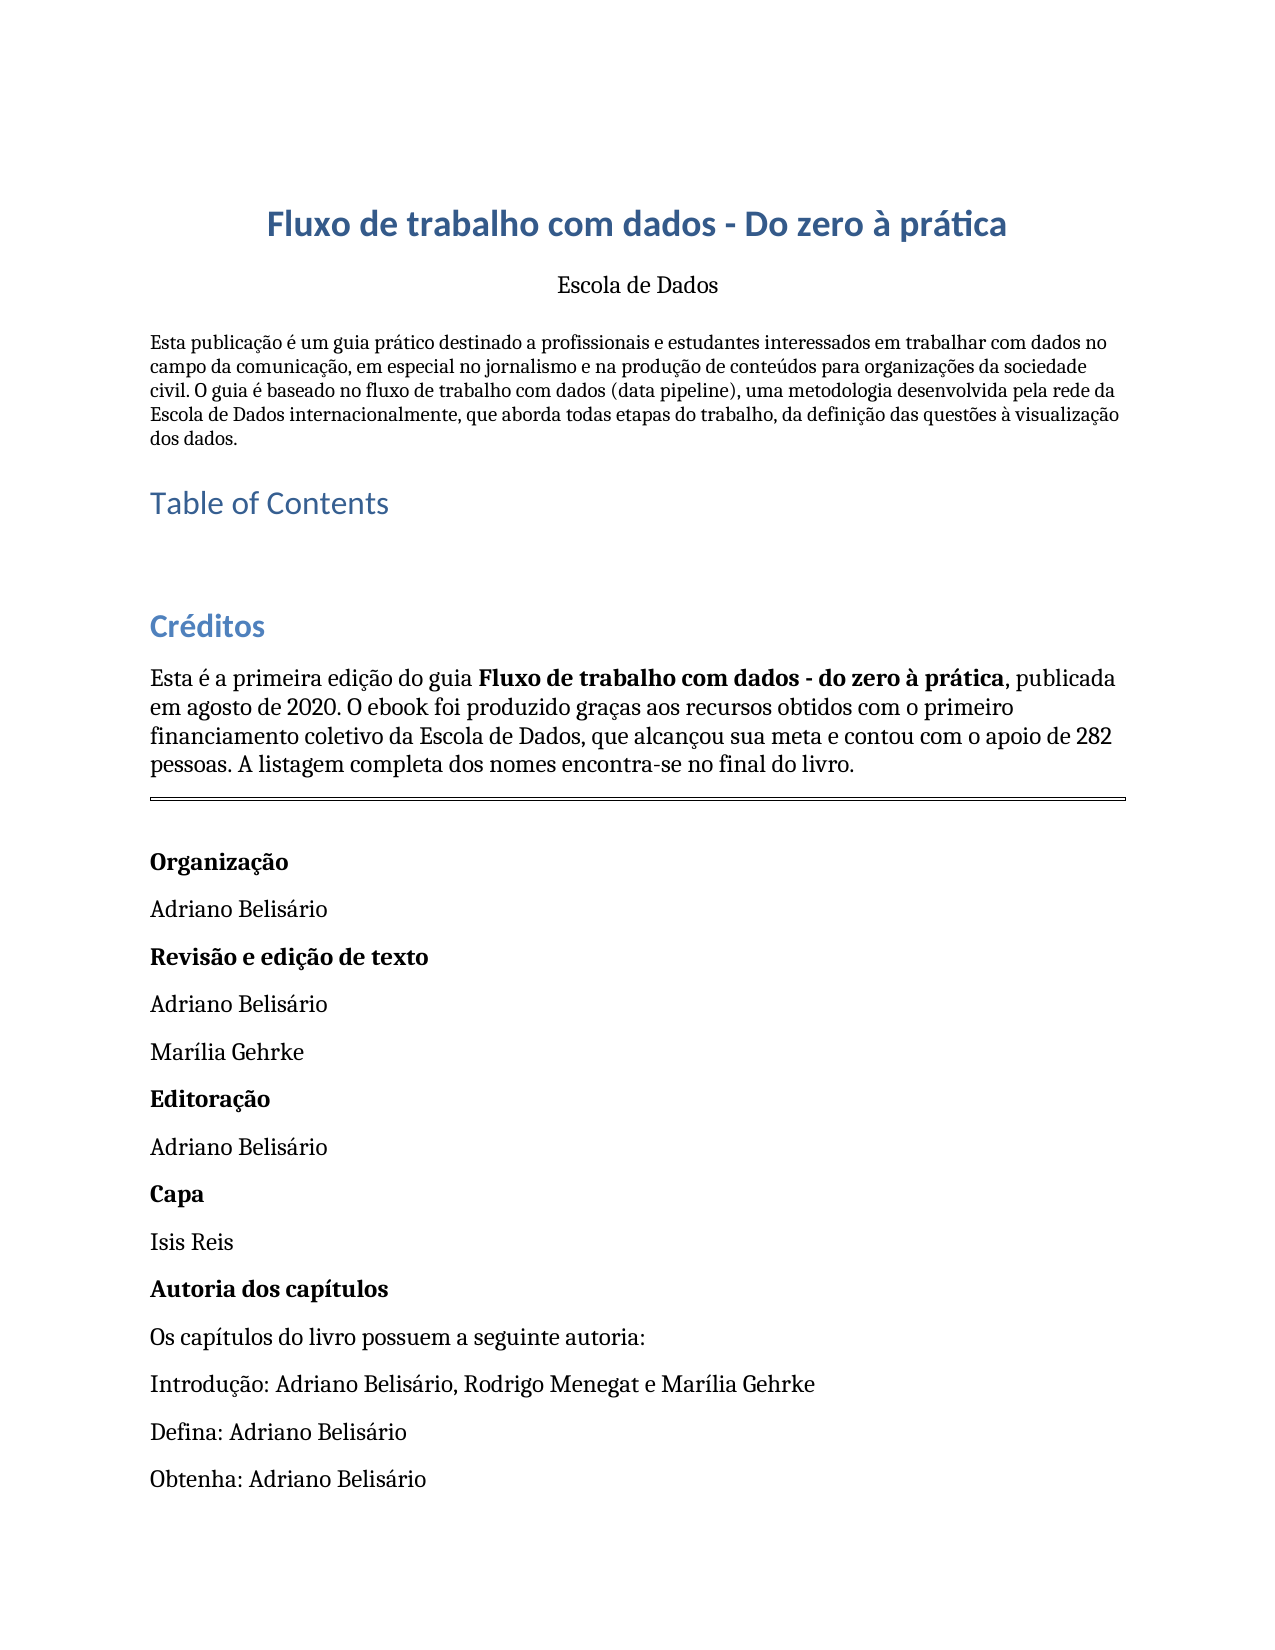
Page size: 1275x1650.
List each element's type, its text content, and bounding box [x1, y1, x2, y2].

text Escola de Dados [150, 271, 1125, 299]
text Organização [150, 847, 1125, 876]
text Obtenha: Adriano Belisário [150, 1465, 1125, 1494]
subtitle Créditos [150, 604, 1125, 645]
text Isis Reis [150, 1227, 1125, 1256]
text Revisão e edição de texto [150, 942, 1125, 971]
text Capa [150, 1180, 1125, 1209]
text Adriano Belisário [150, 1132, 1125, 1161]
text Autoria dos capítulos [150, 1275, 1125, 1304]
text Defina: Adriano Belisário [150, 1417, 1125, 1446]
title Fluxo de trabalho com dados - Do zero à prática [150, 200, 1125, 246]
text Os capítulos do livro possuem a seguinte autoria: [150, 1322, 1125, 1351]
text Editoração [150, 1085, 1125, 1114]
text Esta publicação é um guia prático destinado a profissionais e estudantes interessados em trabalhar com dados no campo da comunicação, em especial no jornalismo e na produção de conteúdos para organizações da sociedade civil. O guia é baseado no fluxo de trabalho com dados (data pipeline), uma metodologia desenvolvida pela rede da Escola de Dados internacionalmente, que aborda todas etapas do trabalho, da definição das questões à visualização dos dados. [150, 331, 1125, 451]
text Marília Gehrke [150, 1037, 1125, 1066]
text Esta é a primeira edição do guia Fluxo de trabalho com dados - do zero à prática, publicada em agosto de 2020. O ebook foi produzido graças aos recursos obtidos com o primeiro financiamento coletivo da Escola de Dados, que alcançou sua meta e contou com o apoio de 282 pessoas. A listagem completa dos nomes encontra-se no final do livro. [150, 664, 1125, 779]
text Adriano Belisário [150, 990, 1125, 1019]
text Adriano Belisário [150, 895, 1125, 924]
text Introdução: Adriano Belisário, Rodrigo Menegat e Marília Gehrke [150, 1370, 1125, 1399]
